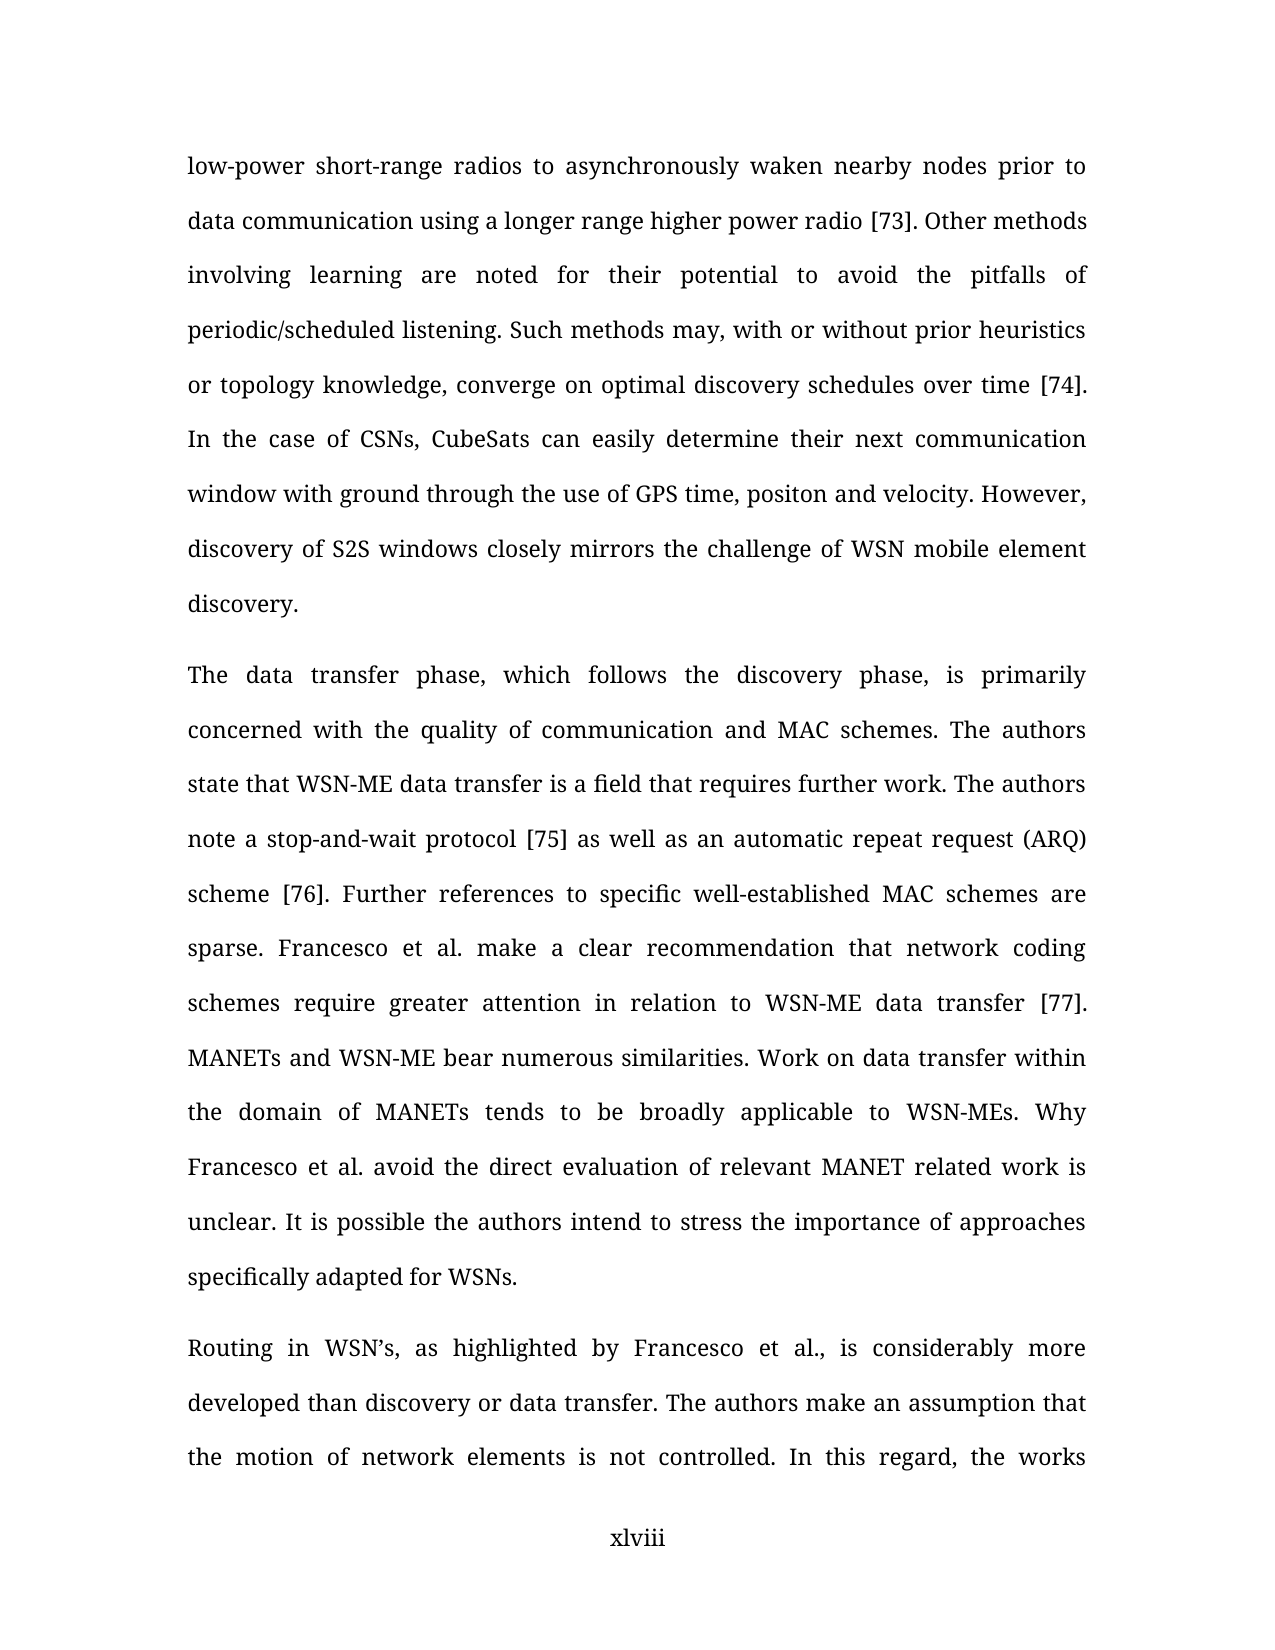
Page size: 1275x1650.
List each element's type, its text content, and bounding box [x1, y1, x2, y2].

text The data transfer phase, which follows the discovery phase, is primarily concerned with the quality of communication and MAC schemes. The authors state that WSN-ME data transfer is a field that requires further work. The authors note a stop-and-wait protocol [75] as well as an automatic repeat request (ARQ) scheme [76]. Further references to specific well-established MAC schemes are sparse. Francesco et al. make a clear recommendation that network coding schemes require greater attention in relation to WSN-ME data transfer [77]. MANETs and WSN-ME bear numerous similarities. Work on data transfer within the domain of MANETs tends to be broadly applicable to WSN-MEs. Why Francesco et al. avoid the direct evaluation of relevant MANET related work is unclear. It is possible the authors intend to stress the importance of approaches specifically adapted for WSNs. [187, 659, 1087, 1292]
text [187, 150, 1087, 619]
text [187, 1332, 1087, 1472]
